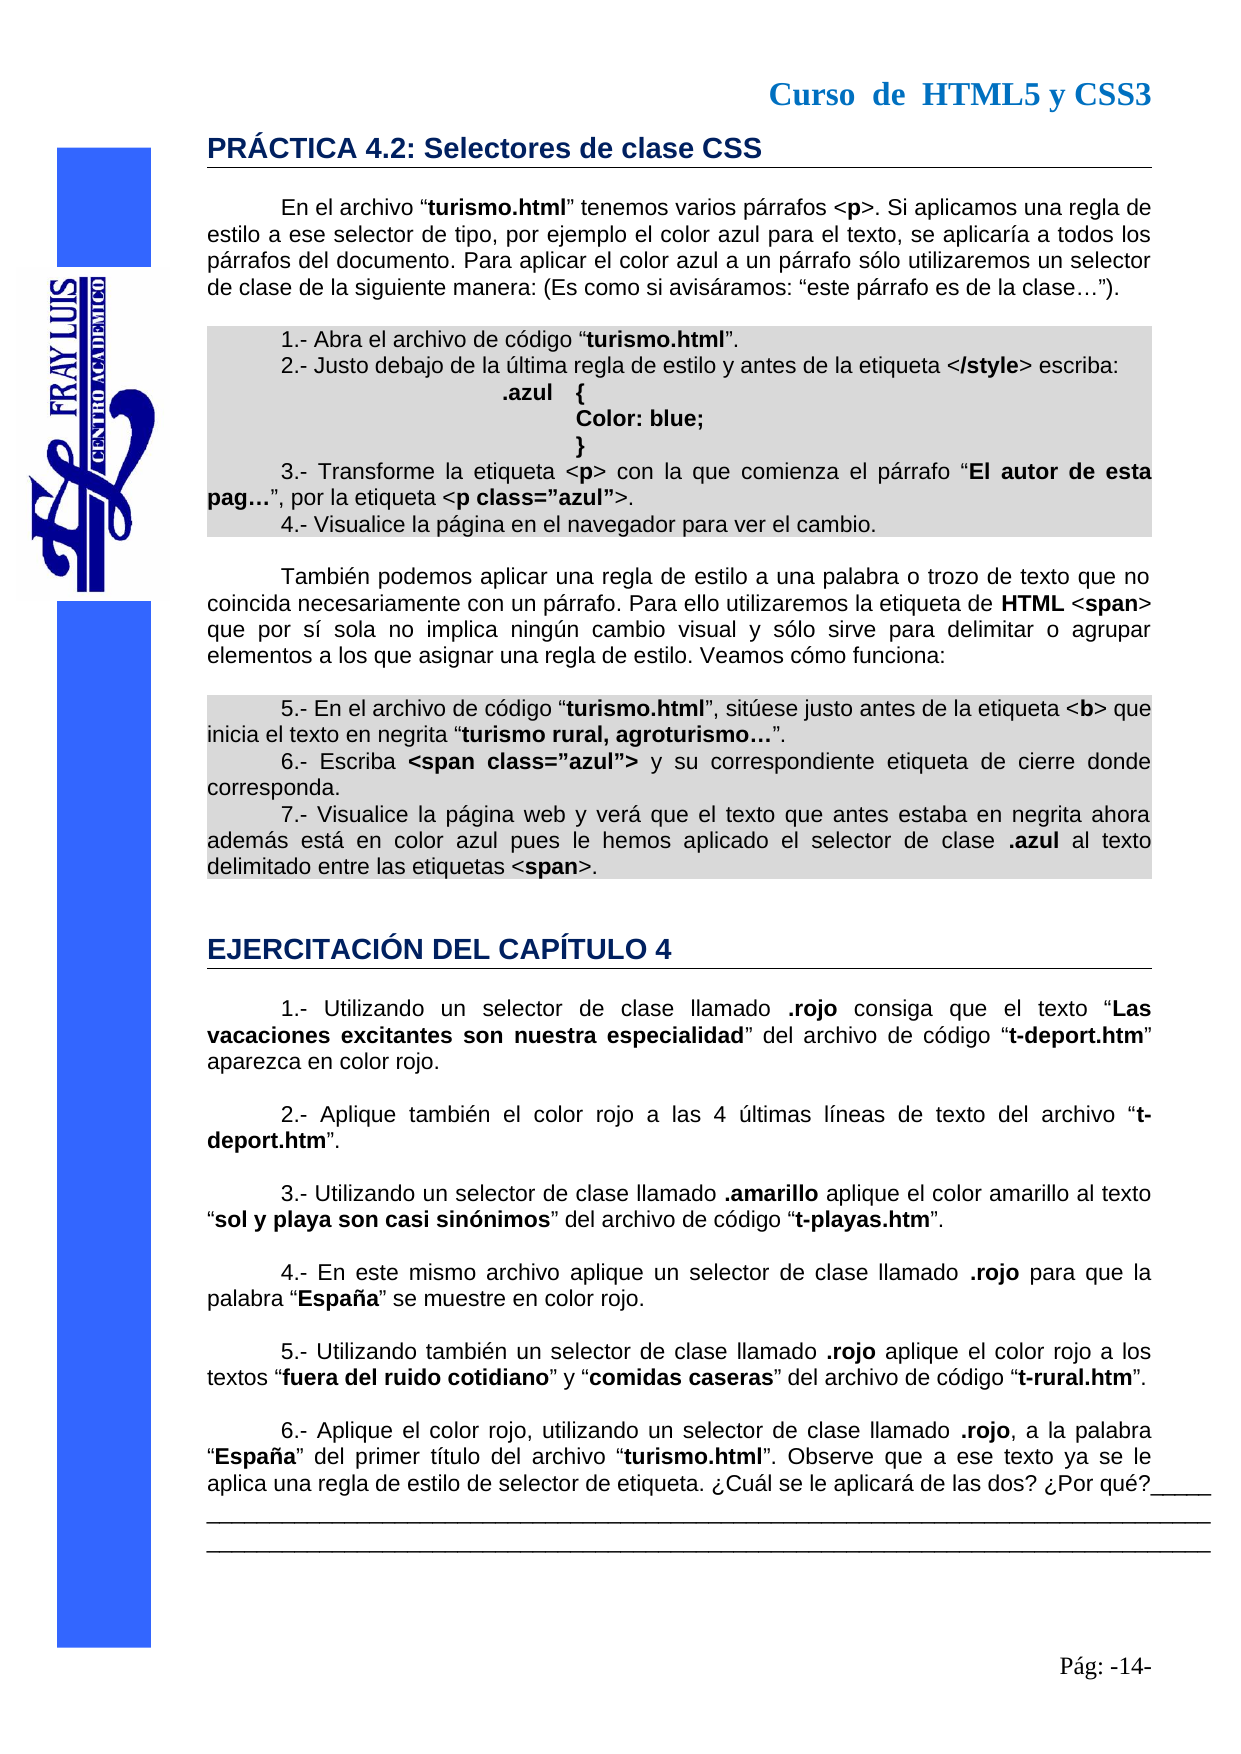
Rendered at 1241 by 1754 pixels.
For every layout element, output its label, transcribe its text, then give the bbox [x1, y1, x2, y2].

text 6.- Escriba <span class=”azul”> y su correspondiente etiqueta de cierre donde corresponda. [207, 748, 1152, 801]
text Color: blue; [207, 405, 1152, 432]
text } [207, 432, 1152, 458]
text También podemos aplicar una regla de estilo a una palabra o trozo de texto que no coincida necesariamente con un párrafo. Para ello utilizaremos la etiqueta de HTML <span> que por sí sola no implica ningún cambio visual y sólo sirve para delimitar o agrupar elementos a los que asignar una regla de estilo. Veamos cómo funciona: [207, 563, 1152, 669]
text 3.- Utilizando un selector de clase llamado .amarillo aplique el color amarillo al texto “sol y playa son casi sinónimos” del archivo de código “t-playas.htm”. [207, 1180, 1152, 1232]
text PRÁCTICA 4.2: Selectores de clase CSS [207, 131, 1152, 167]
text En el archivo “turismo.html” tenemos varios párrafos <p>. Si aplicamos una regla de estilo a ese selector de tipo, por ejemplo el color azul para el texto, se aplicaría a todos los párrafos del documento. Para aplicar el color azul a un párrafo sólo utilizaremos un selector de clase de la siguiente manera: (Es como si avisáramos: “este párrafo es de la clase…”). [207, 194, 1152, 300]
text 4.- Visualice la página en el navegador para ver el cambio. [207, 511, 1152, 537]
text 3.- Transforme la etiqueta <p> con la que comienza el párrafo “El autor de esta pag…”, por la etiqueta <p class=”azul”>. [207, 458, 1152, 511]
text 5.- Utilizando también un selector de clase llamado .rojo aplique el color rojo a los textos “fuera del ruido cotidiano” y “comidas caseras” del archivo de código “t-rural.htm”. [207, 1338, 1152, 1391]
text 6.- Aplique el color rojo, utilizando un selector de clase llamado .rojo, a la palabra “España” del primer título del archivo “turismo.html”. Observe que a ese texto ya se le aplica una regla de estilo de selector de etiqueta. ¿Cuál se le aplicará de las dos? ¿Por qué? [207, 1417, 1152, 1496]
text 2.- Justo debajo de la última regla de estilo y antes de la etiqueta </style> escriba: [207, 352, 1152, 379]
text 7.- Visualice la página web y verá que el texto que antes estaba en negrita ahora además está en color azul pues le hemos aplicado el selector de clase .azul al texto delimitado entre las etiquetas <span>. [207, 801, 1152, 879]
text EJERCITACIÓN DEL CAPÍTULO 4 [207, 932, 1152, 968]
text 4.- En este mismo archivo aplique un selector de clase llamado .rojo para que la palabra “España” se muestre en color rojo. [207, 1259, 1152, 1312]
text .azul { [207, 379, 1152, 405]
text 2.- Aplique también el color rojo a las 4 últimas líneas de texto del archivo “t-deport.htm”. [207, 1101, 1152, 1153]
text 5.- En el archivo de código “turismo.html”, sitúese justo antes de la etiqueta <b> que inicia el texto en negrita “turismo rural, agroturismo…”. [207, 695, 1152, 748]
text 1.- Abra el archivo de código “turismo.html”. [207, 326, 1152, 352]
text 1.- Utilizando un selector de clase llamado .rojo consiga que el texto “Las vacaciones excitantes son nuestra especialidad” del archivo de código “t-deport.htm” aparezca en color rojo. [207, 995, 1152, 1074]
